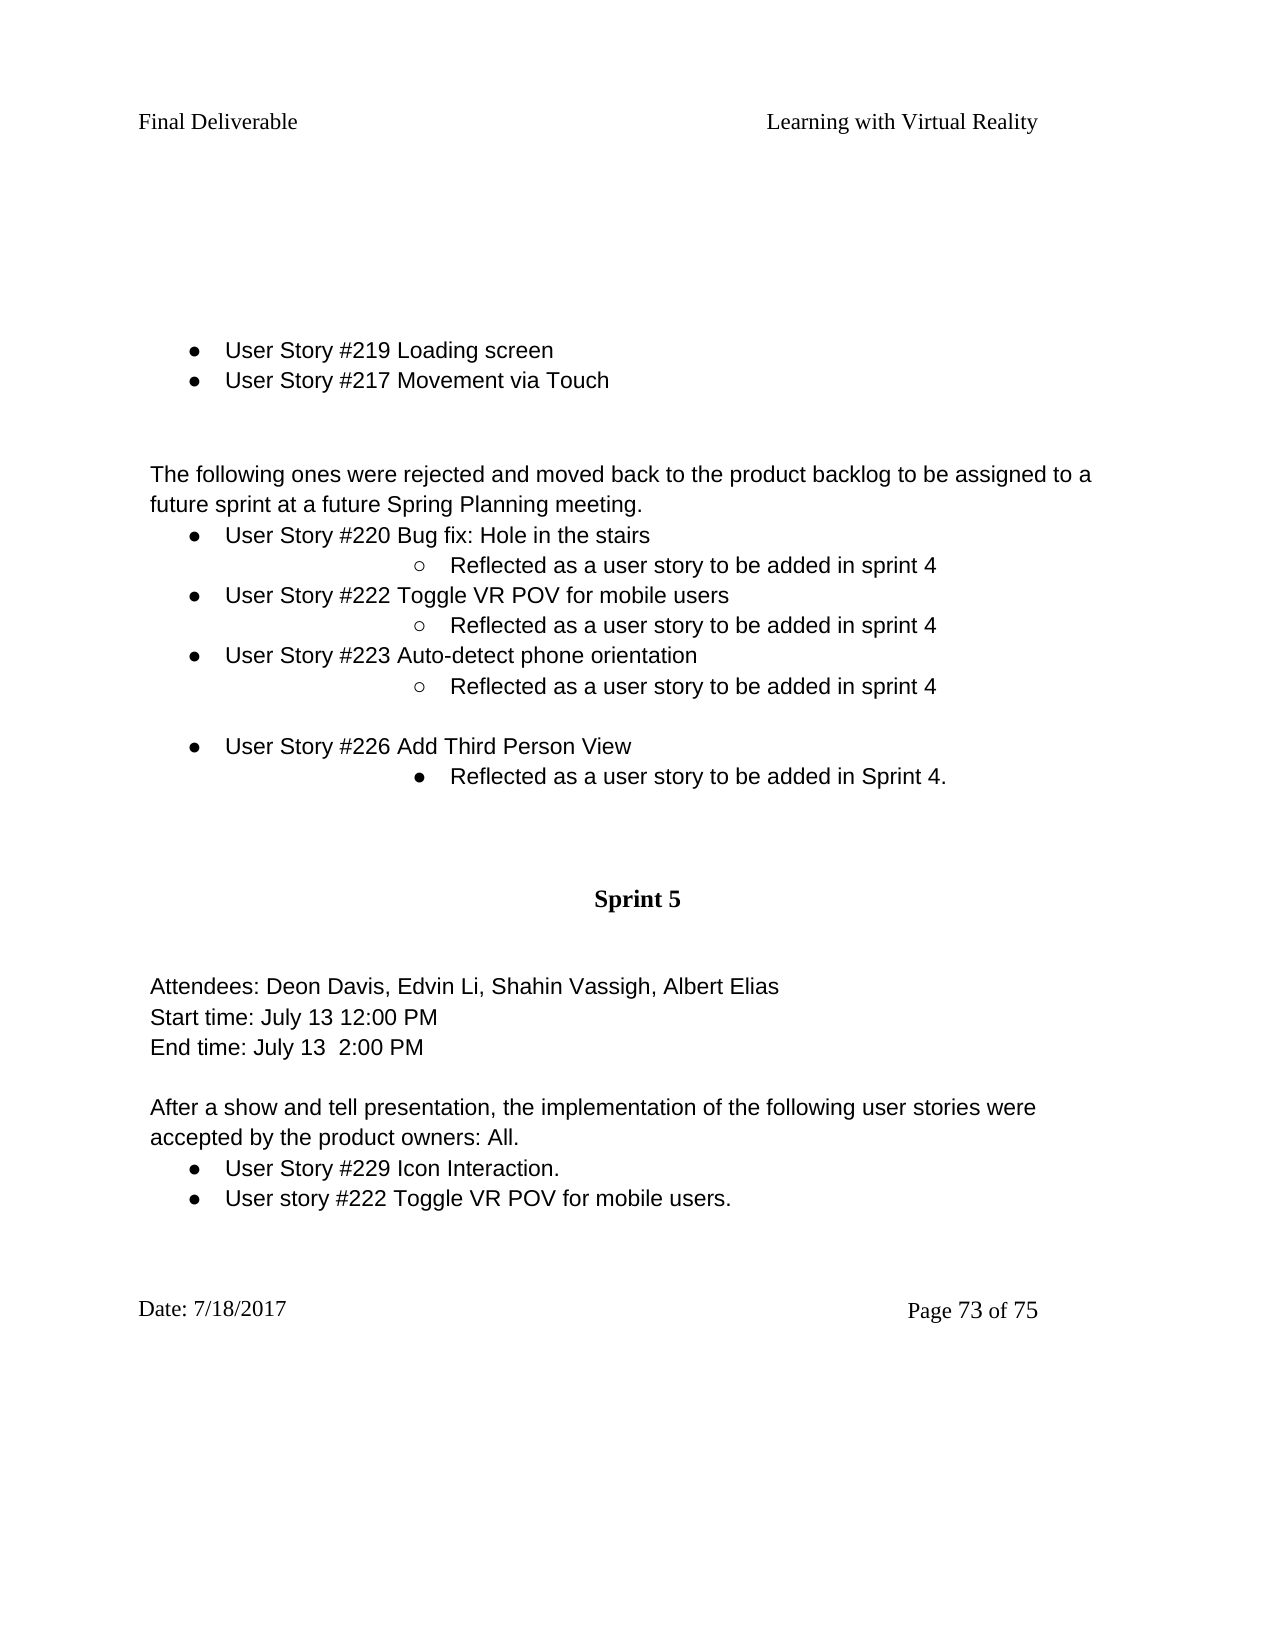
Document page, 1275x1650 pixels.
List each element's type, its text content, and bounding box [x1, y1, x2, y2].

text Sprint 5 [150, 884, 1125, 913]
list Reflected as a user story to be added in sprint 4 [300, 673, 1125, 699]
list Reflected as a user story to be added in sprint 4 [300, 612, 1125, 638]
list User Story #226 Add Third Person View [187, 733, 1125, 759]
list User story #222 Toggle VR POV for mobile users. [187, 1185, 1125, 1211]
list User Story #217 Movement via Touch [187, 367, 1125, 427]
list Reflected as a user story to be added in Sprint 4. [412, 763, 1125, 789]
text After a show and tell presentation, the implementation of the following user stories were accepted by the product owners: All. [150, 1094, 1125, 1151]
list Reflected as a user story to be added in sprint 4 [300, 552, 1125, 578]
list User Story #229 Icon Interaction. [187, 1154, 1125, 1181]
text End time: July 13 2:00 PM [150, 1034, 1125, 1060]
list User Story #222 Toggle VR POV for mobile users [187, 582, 1125, 608]
list User Story #219 Loading screen [187, 337, 1125, 363]
list User Story #220 Bug fix: Hole in the stairs [187, 522, 1125, 548]
text Start time: July 13 12:00 PM [150, 1003, 1125, 1030]
text The following ones were rejected and moved back to the product backlog to be assigned to a future sprint at a future Spring Planning meeting. [150, 461, 1125, 518]
list User Story #223 Auto-detect phone orientation [187, 642, 1125, 669]
text Attendees: Deon Davis, Edvin Li, Shahin Vassigh, Albert Elias [150, 973, 1125, 999]
